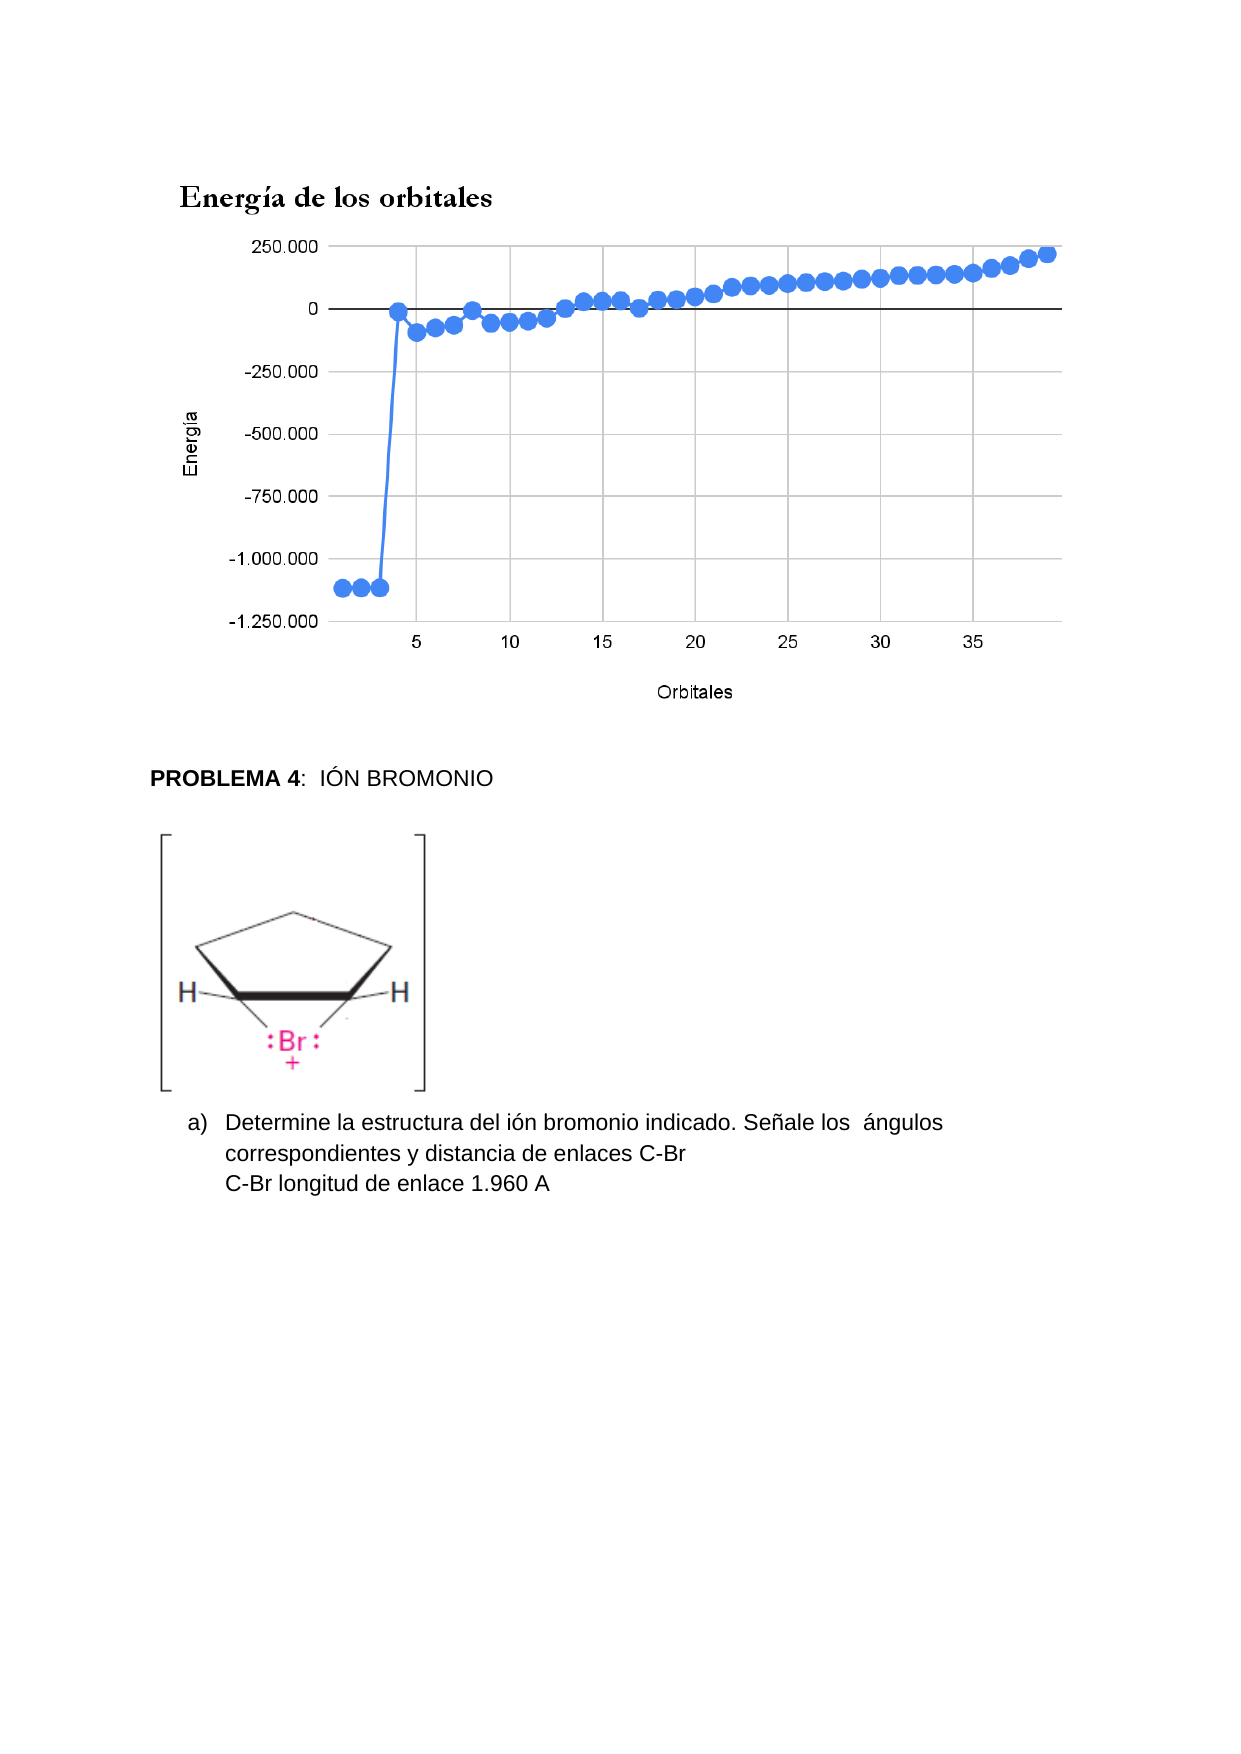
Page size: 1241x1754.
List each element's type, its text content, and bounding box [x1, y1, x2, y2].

text PROBLEMA 4: IÓN BROMONIO [150, 765, 1090, 792]
picture [150, 825, 435, 1106]
picture [150, 150, 1091, 732]
list Determine la estructura del ión bromonio indicado. Señale los ángulos correspondientes y distancia de enlaces C-Br [187, 1109, 1090, 1166]
text C-Br longitud de enlace 1.960 A [225, 1170, 1090, 1196]
